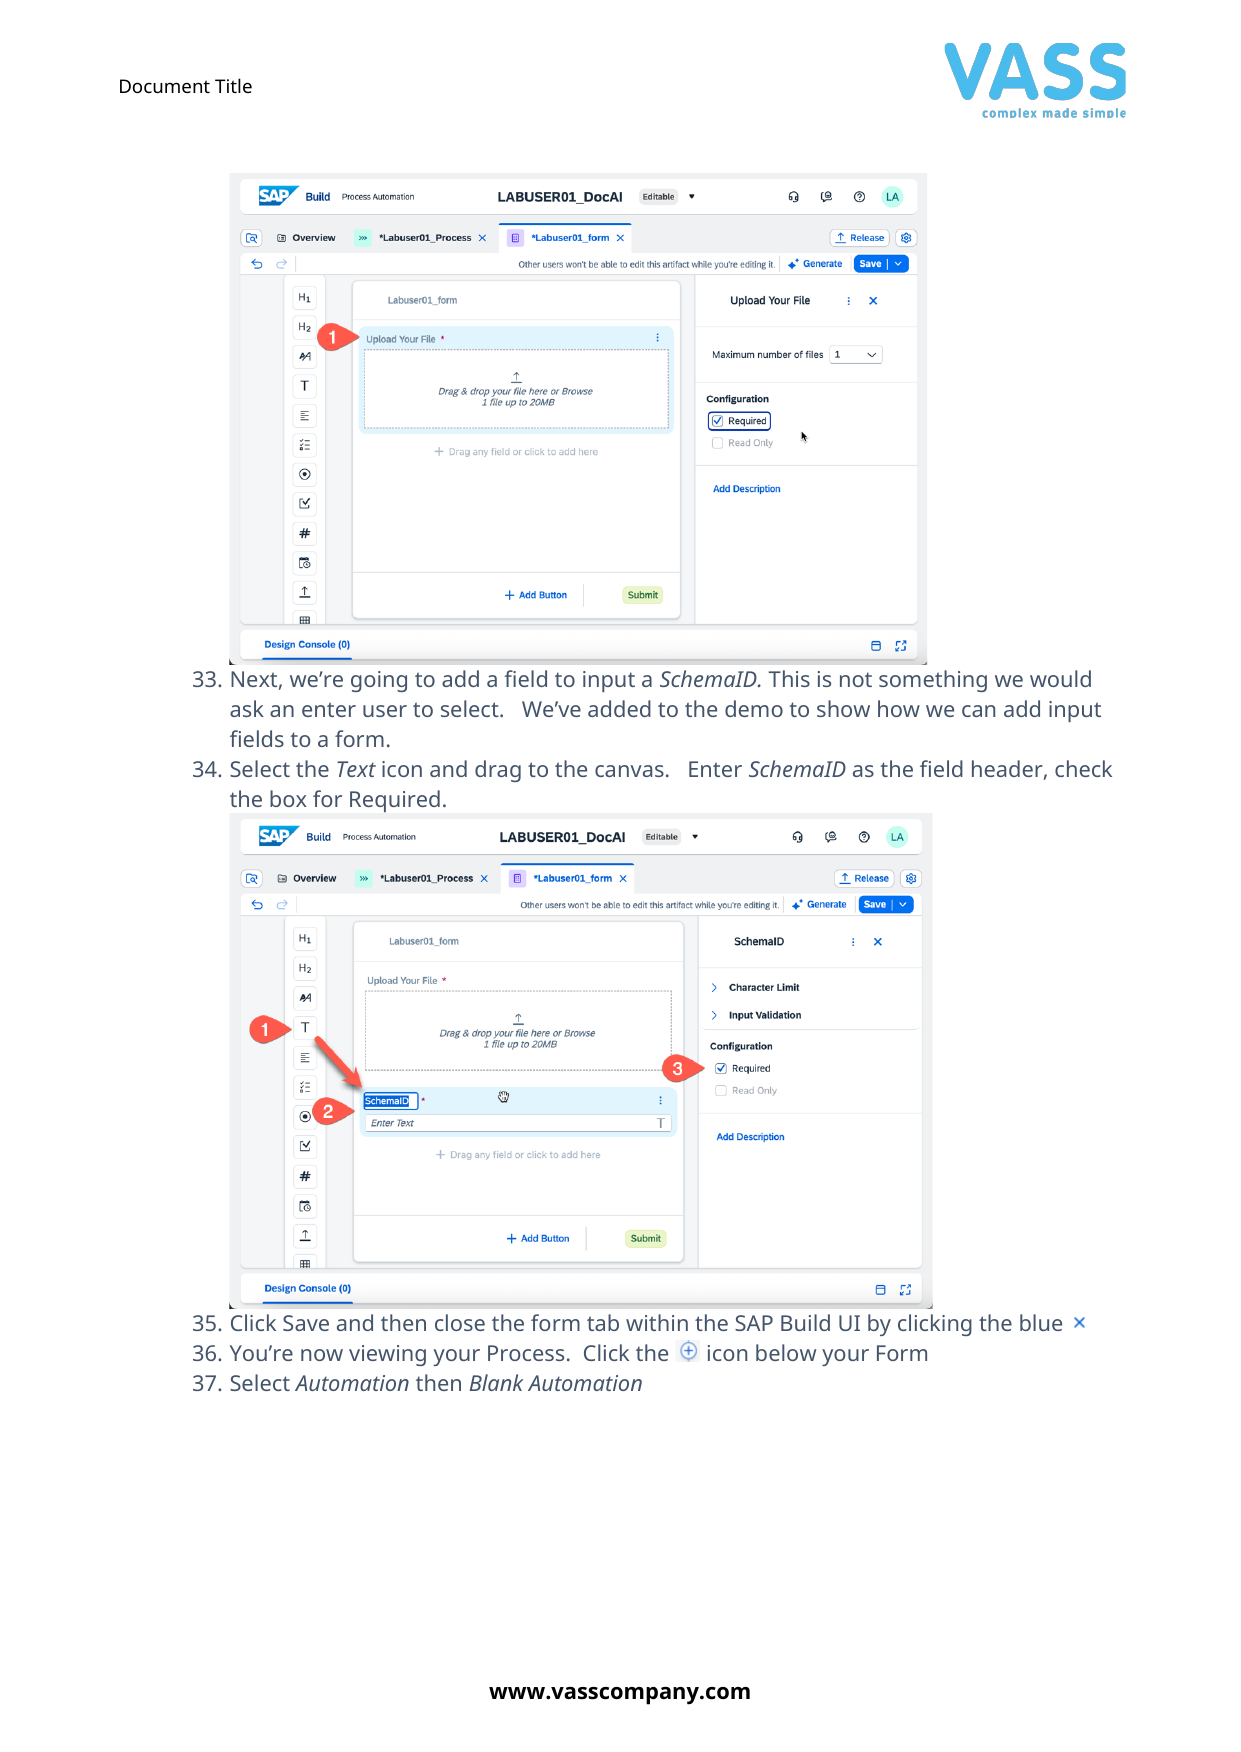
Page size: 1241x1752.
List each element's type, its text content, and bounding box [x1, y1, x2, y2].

list You’re now viewing your Process. Click the icon below your Form [192, 1338, 1122, 1368]
picture [944, 43, 1126, 118]
picture [675, 1340, 701, 1362]
picture [229, 173, 928, 665]
picture [1069, 1315, 1089, 1332]
list Select the Text icon and drag to the canvas. Enter SchemaID as the field header, check the box for Required. [192, 754, 1122, 813]
list Select Automation then Blank Automation [192, 1368, 1122, 1398]
list Click Save and then close the form tab within the SAP Build UI by clicking the blue [192, 1308, 1122, 1338]
list Next, we’re going to add a field to input a SchemaID. This is not something we would ask an enter user to select. We’ve added to the demo to show how we can add input fields to a form. [192, 664, 1122, 754]
picture [229, 813, 933, 1309]
